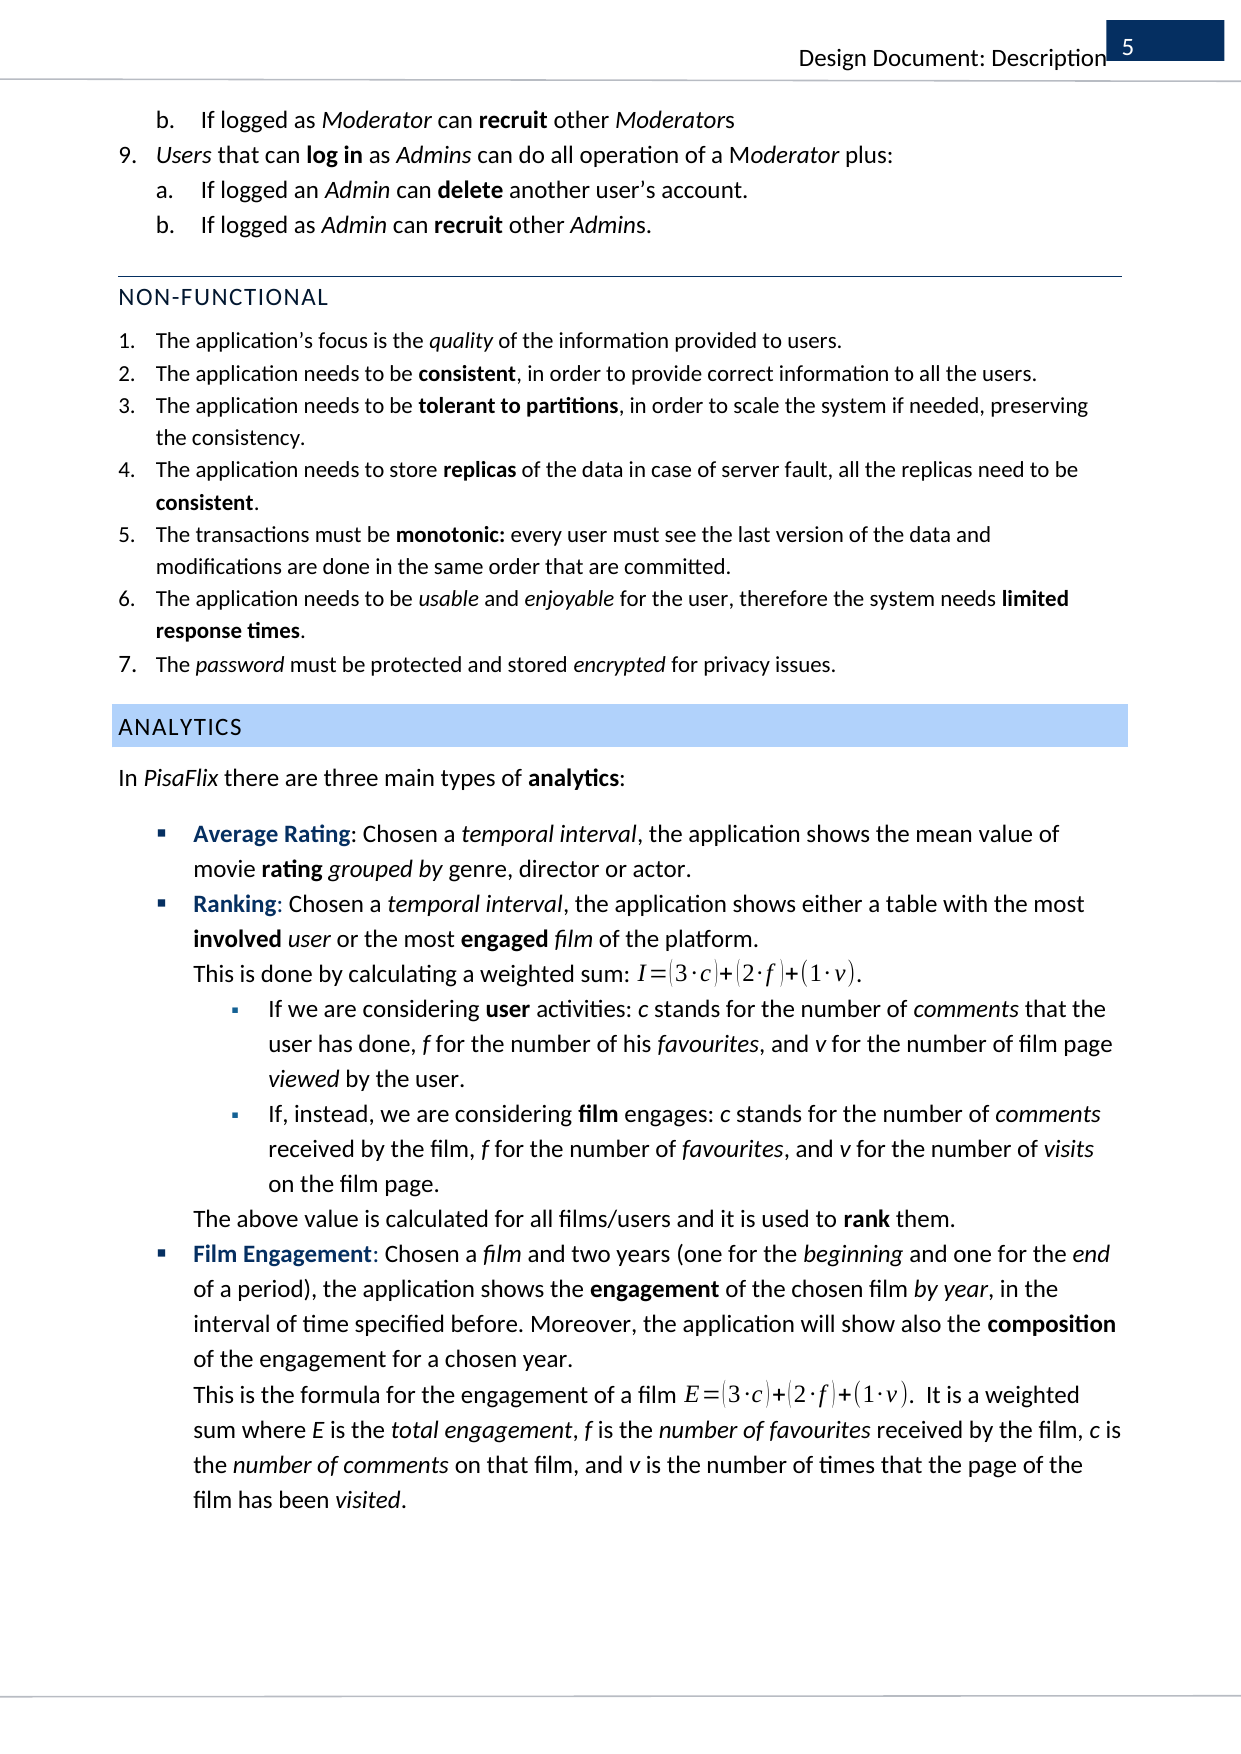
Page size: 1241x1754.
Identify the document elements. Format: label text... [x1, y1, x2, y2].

list The transactions must be monotonic: every user must see the last version of the data and modifications are done in the same order that are committed. [118, 520, 1122, 580]
list If logged as Admin can recruit other Admins. [156, 209, 1122, 240]
list Average Rating: Chosen a temporal interval, the application shows the mean value of movie rating grouped by genre, director or actor. [156, 818, 1122, 884]
list The application needs to be tolerant to partitions, in order to scale the system if needed, preserving the consistency. [118, 391, 1122, 451]
list The password must be protected and stored encrypted for privacy issues. [118, 648, 1122, 679]
list The application needs to store replicas of the data in case of server fault, all the replicas need to be consistent. [118, 455, 1122, 516]
list The application needs to be usable and enjoyable for the user, therefore the system needs limited response times. [118, 584, 1122, 644]
list If we are considering user activities: c stands for the number of comments that the user has done, f for the number of his favourites, and v for the number of film page viewed by the user. [231, 993, 1122, 1094]
list If logged an Admin can delete another user’s account. [156, 174, 1122, 205]
list Film Engagement: Chosen a film and two years (one for the beginning and one for the end of a period), the application shows the engagement of the chosen film by year, in the interval of time specified before. Moreover, the application will show also the composition of the engagement for a chosen year. This is the formula for the engagement of a film . It is a weighted sum where E is the total engagement, f is the number of favourites received by the film, c is the number of comments on that film, and v is the number of times that the page of the film has been visited. [156, 1238, 1122, 1514]
list The application needs to be consistent, in order to provide correct information to all the users. [118, 359, 1122, 387]
list If, instead, we are considering film engages: c stands for the number of comments received by the film, f for the number of favourites, and v for the number of visits on the film page. [231, 1098, 1122, 1199]
list If logged as Moderator can recruit other Moderators [156, 104, 1122, 135]
subtitle Analytics [118, 711, 1122, 741]
list Ranking: Chosen a temporal interval, the application shows either a table with the most involved user or the most engaged film of the platform. This is done by calculating a weighted sum: . [156, 888, 1122, 989]
subtitle Non-Functional [118, 277, 1122, 312]
list Users that can log in as Admins can do all operation of a Moderator plus: [118, 139, 1122, 170]
text In PisaFlix there are three main types of analytics: [118, 762, 1122, 793]
list The application’s focus is the quality of the information provided to users. [118, 327, 1122, 355]
list The above value is calculated for all films/users and it is used to rank them. [193, 1203, 1122, 1234]
